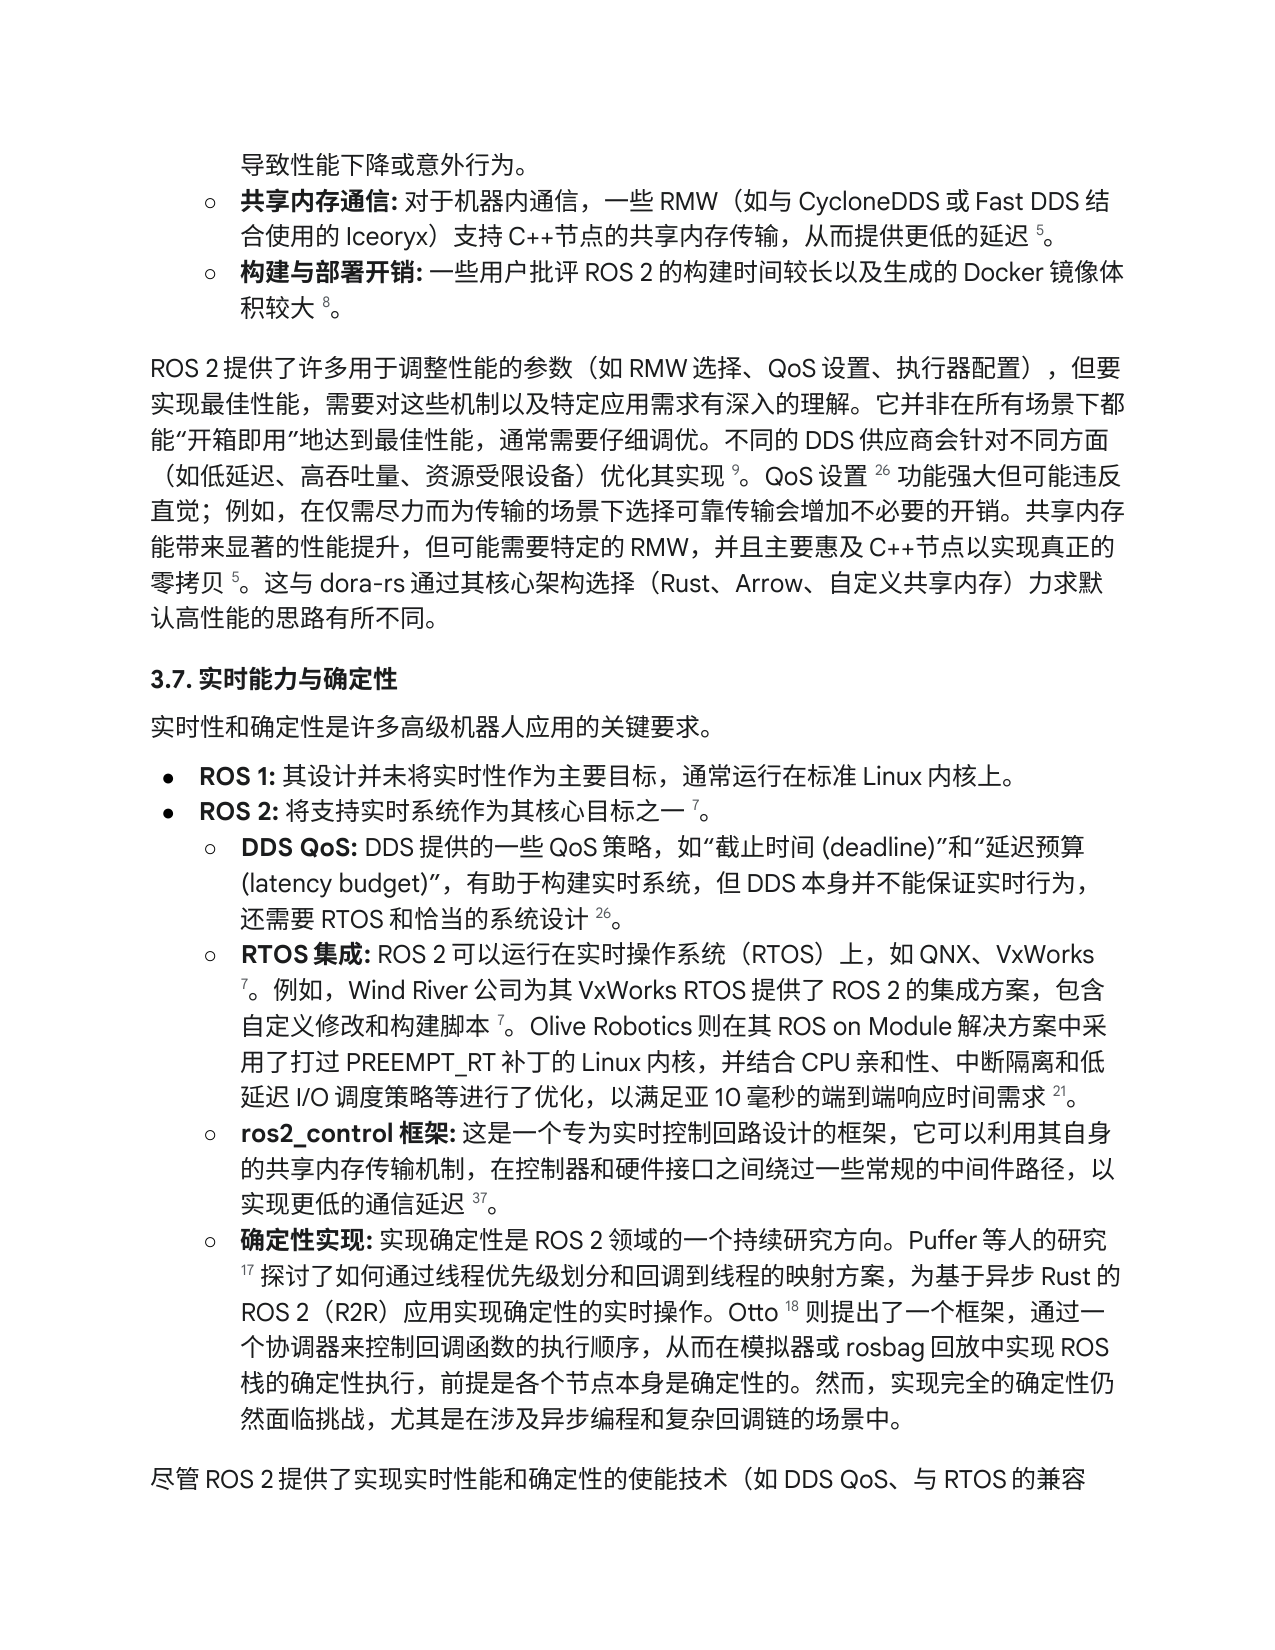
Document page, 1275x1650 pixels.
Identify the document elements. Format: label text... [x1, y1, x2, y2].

list ROS 2: 将支持实时系统作为其核心目标之一 7。 [161, 797, 1125, 828]
text ROS 2提供了许多用于调整性能的参数（如RMW选择、QoS设置、执行器配置），但要实现最佳性能，需要对这些机制以及特定应用需求有深入的理解。它并非在所有场景下都能“开箱即用”地达到最佳性能，通常需要仔细调优。不同的DDS供应商会针对不同方面（如低延迟、高吞吐量、资源受限设备）优化其实现 9。QoS设置 26 功能强大但可能违反直觉；例如，在仅需尽力而为传输的场景下选择可靠传输会增加不必要的开销。共享内存能带来显著的性能提升，但可能需要特定的RMW，并且主要惠及C++节点以实现真正的零拷贝 5。这与dora-rs通过其核心架构选择（Rust、Arrow、自定义共享内存）力求默认高性能的思路有所不同。 [150, 354, 1125, 635]
list 共享内存通信: 对于机器内通信，一些RMW（如与CycloneDDS或Fast DDS结合使用的Iceoryx）支持C++节点的共享内存传输，从而提供更低的延迟 5。 [203, 186, 1125, 253]
list ROS 1: 其设计并未将实时性作为主要目标，通常运行在标准Linux内核上。 [161, 761, 1125, 792]
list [203, 150, 1125, 181]
list RTOS集成: ROS 2可以运行在实时操作系统（RTOS）上，如QNX、VxWorks 7。例如，Wind River公司为其VxWorks RTOS提供了ROS 2的集成方案，包含自定义修改和构建脚本 7。Olive Robotics则在其ROS on Module解决方案中采用了打过PREEMPT_RT补丁的Linux内核，并结合CPU亲和性、中断隔离和低延迟I/O调度策略等进行了优化，以满足亚10毫秒的端到端响应时间需求 21。 [203, 939, 1125, 1114]
list DDS QoS: DDS提供的一些QoS策略，如“截止时间 (deadline)”和“延迟预算 (latency budget)”，有助于构建实时系统，但DDS本身并不能保证实时行为，还需要RTOS和恰当的系统设计 26。 [203, 832, 1125, 935]
list ros2_control框架: 这是一个专为实时控制回路设计的框架，它可以利用其自身的共享内存传输机制，在控制器和硬件接口之间绕过一些常规的中间件路径，以实现更低的通信延迟 37。 [203, 1118, 1125, 1221]
text 实时性和确定性是许多高级机器人应用的关键要求。 [150, 713, 1125, 744]
subtitle 3.7. 实时能力与确定性 [150, 664, 1125, 696]
list 确定性实现: 实现确定性是ROS 2领域的一个持续研究方向。Puffer等人的研究 17 探讨了如何通过线程优先级划分和回调到线程的映射方案，为基于异步Rust的ROS 2（R2R）应用实现确定性的实时操作。Otto 18 则提出了一个框架，通过一个协调器来控制回调函数的执行顺序，从而在模拟器或rosbag回放中实现ROS栈的确定性执行，前提是各个节点本身是确定性的。然而，实现完全的确定性仍然面临挑战，尤其是在涉及异步编程和复杂回调链的场景中。 [203, 1225, 1125, 1435]
list 构建与部署开销: 一些用户批评ROS 2的构建时间较长以及生成的Docker镜像体积较大 8。 [203, 257, 1125, 324]
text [150, 1465, 1125, 1496]
